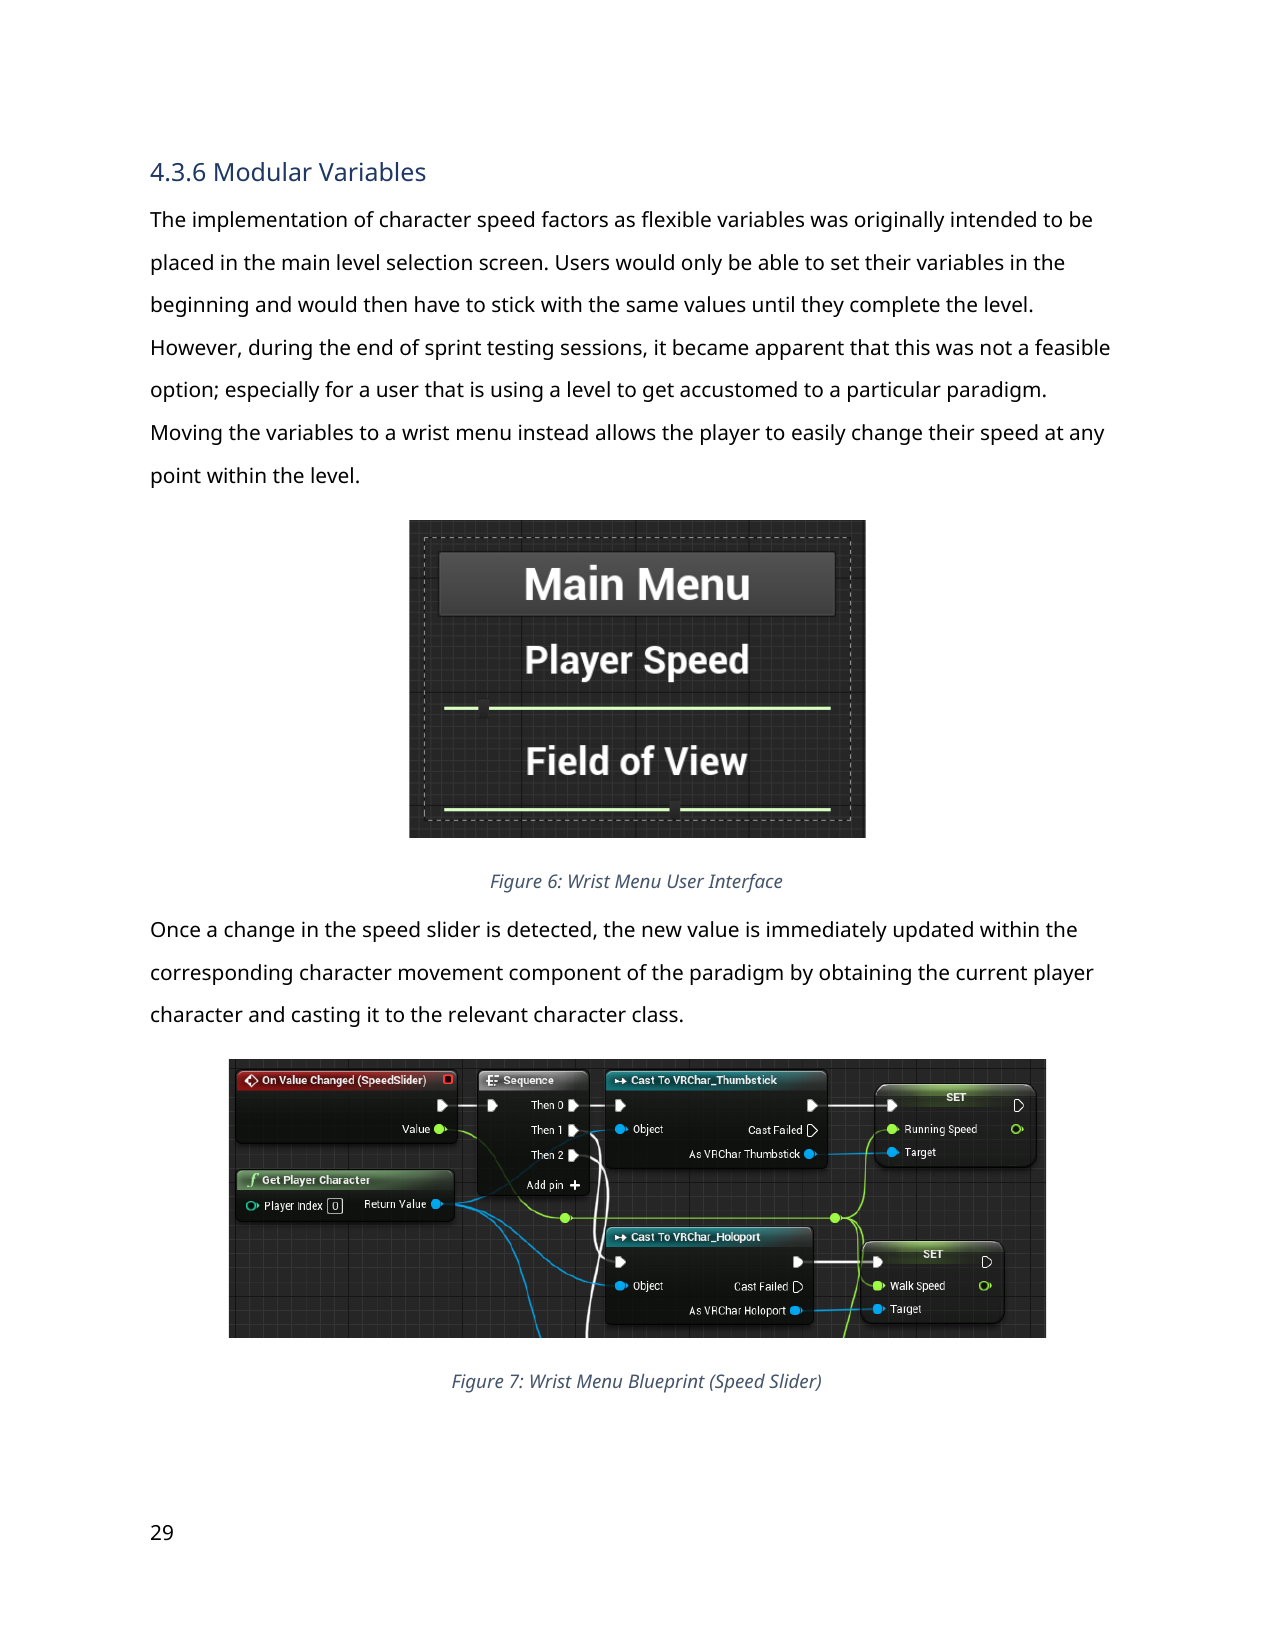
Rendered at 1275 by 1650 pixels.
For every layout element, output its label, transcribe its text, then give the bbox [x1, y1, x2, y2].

picture [228, 1059, 1047, 1338]
text The implementation of character speed factors as flexible variables was originally intended to be placed in the main level selection screen. Users would only be able to set their variables in the beginning and would then have to stick with the same values until they complete the level. However, during the end of sprint testing sessions, it became apparent that this was not a feasible option; especially for a user that is using a level to get accustomed to a particular paradigm. Moving the variables to a wrist menu instead allows the player to easily change their speed at any point within the level. [150, 205, 1125, 489]
text Figure 7: Wrist Menu Blueprint (Speed Slider) [150, 1368, 1125, 1394]
picture [409, 520, 866, 838]
text Figure 6: Wrist Menu User Interface [150, 869, 1125, 894]
subtitle 4.3.6 Modular Variables [150, 154, 1125, 188]
text Once a change in the speed slider is detected, the new value is immediately updated within the corresponding character movement component of the paradigm by obtaining the current player character and casting it to the relevant character class. [150, 915, 1125, 1029]
